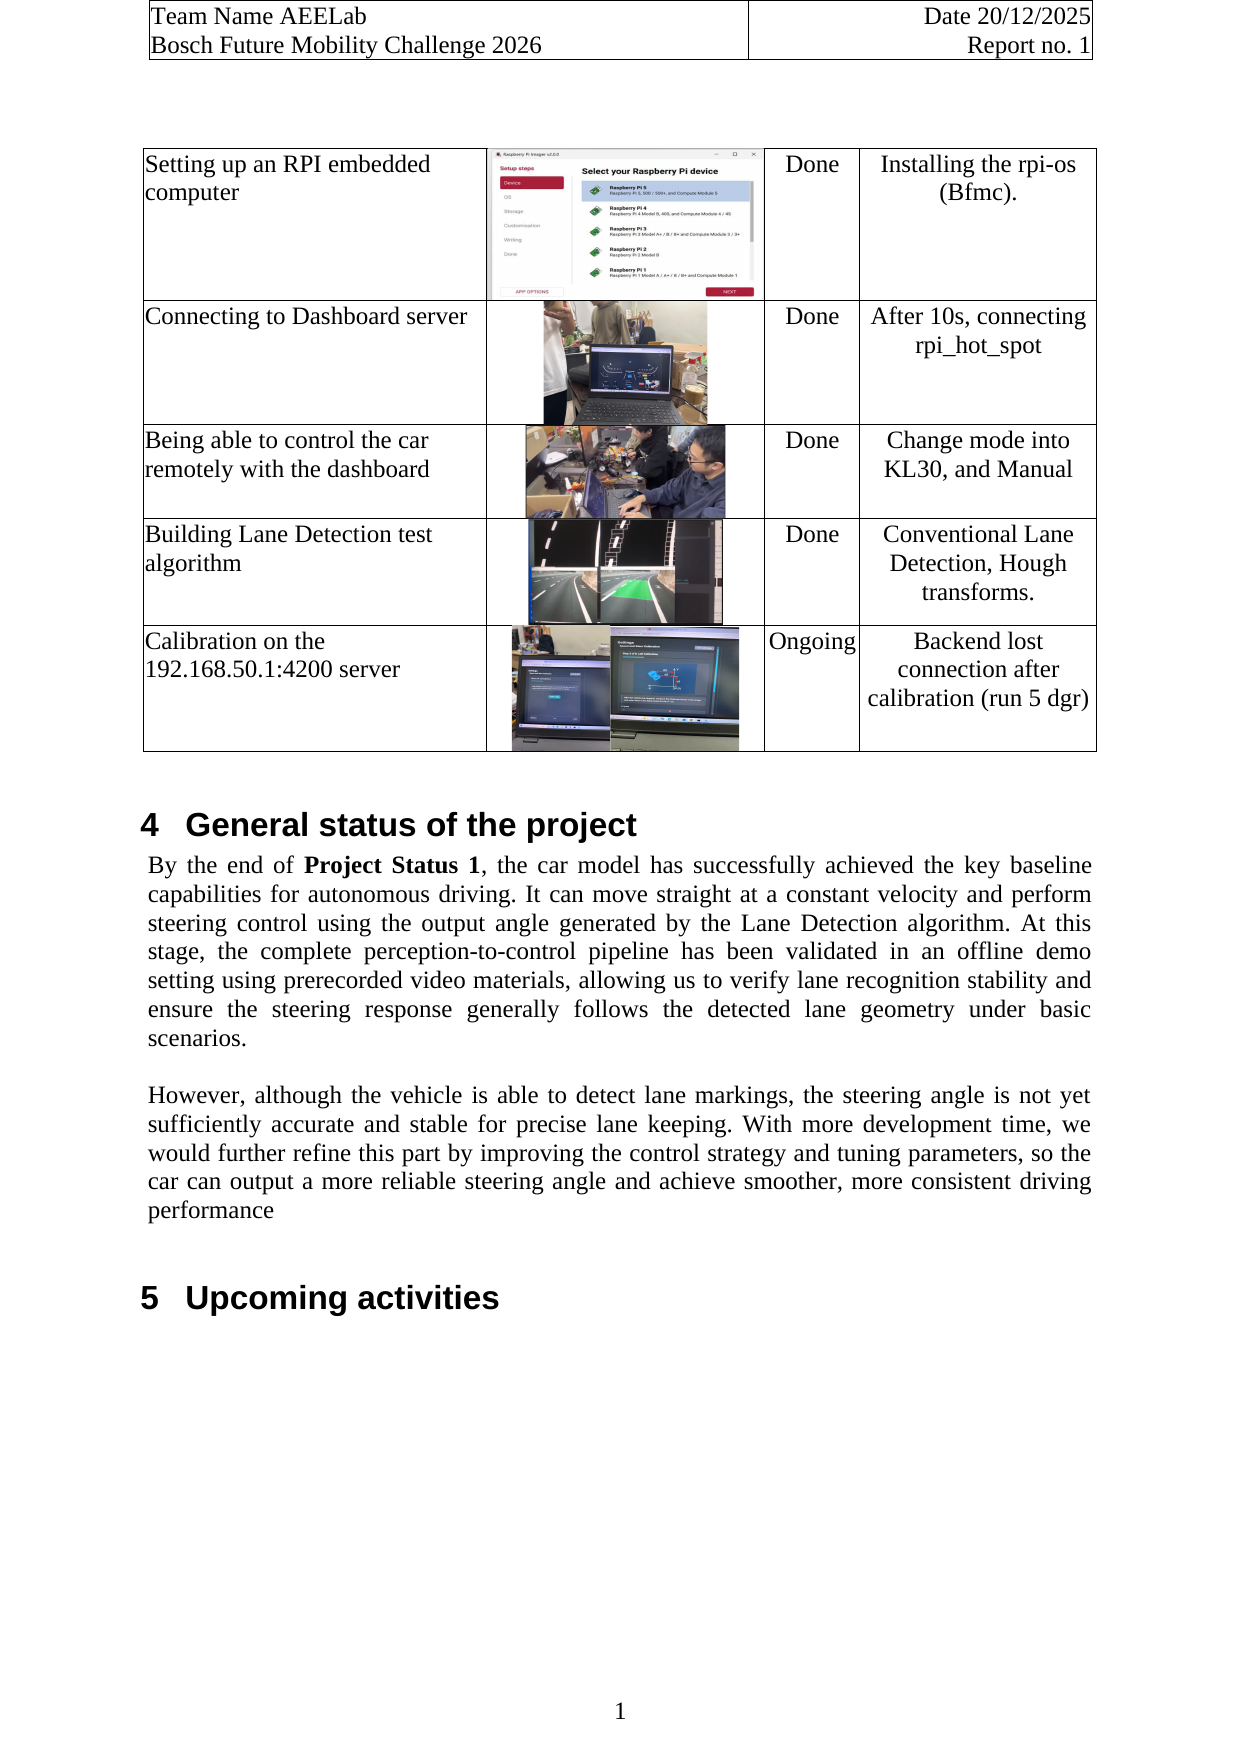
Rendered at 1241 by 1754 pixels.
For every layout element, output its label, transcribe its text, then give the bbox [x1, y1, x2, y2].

text However, although the vehicle is able to detect lane markings, the steering angle is not yet sufficiently accurate and stable for precise lane keeping. With more development time, we would further refine this part by improving the control strategy and tuning parameters, so the car can output a more reliable steering angle and achieve smoother, more consistent driving performance [148, 1080, 1092, 1224]
table_cell [487, 425, 525, 518]
picture [525, 301, 726, 519]
subtitle General status of the project [140, 806, 1092, 844]
table_cell Building Lane Detection test algorithm [144, 519, 486, 625]
table_cell [723, 519, 764, 625]
picture [511, 520, 740, 751]
table_cell Done [765, 301, 859, 424]
table_cell [487, 626, 511, 751]
table_cell After 10s, connecting rpi_hot_spot [860, 301, 1096, 424]
table_cell [726, 425, 764, 518]
table_cell Ongoing [765, 626, 859, 751]
picture [487, 148, 764, 300]
table_cell [487, 301, 543, 424]
table_cell Conventional Lane Detection, Hough transforms. [860, 519, 1096, 625]
table_cell Setting up an RPI embedded computer [144, 149, 486, 300]
table_cell Calibration on the 192.168.50.1:4200 server [144, 626, 486, 751]
table_cell Installing the rpi-os (Bfmc). [860, 149, 1096, 300]
subtitle Upcoming activities [140, 1278, 1092, 1316]
table_cell [708, 301, 764, 424]
table_cell [487, 519, 528, 625]
table_cell Backend lost connection after calibration (run 5 dgr) [860, 626, 1096, 751]
table_cell Connecting to Dashboard server [144, 301, 486, 424]
table_cell [611, 626, 764, 751]
table_cell Done [765, 149, 859, 300]
table_cell Being able to control the car remotely with the dashboard [144, 425, 486, 518]
text By the end of Project Status 1, the car model has successfully achieved the key baseline capabilities for autonomous driving. It can move straight at a constant velocity and perform steering control using the output angle generated by the Lane Detection algorithm. At this stage, the complete perception-to-control pipeline has been validated in an offline demo setting using prerecorded video materials, allowing us to verify lane recognition stability and ensure the steering response generally follows the detected lane geometry under basic scenarios. [148, 850, 1092, 1051]
table_cell Done [765, 425, 859, 518]
table_cell Done [765, 519, 859, 625]
table_cell Change mode into KL30, and Manual [860, 425, 1096, 518]
